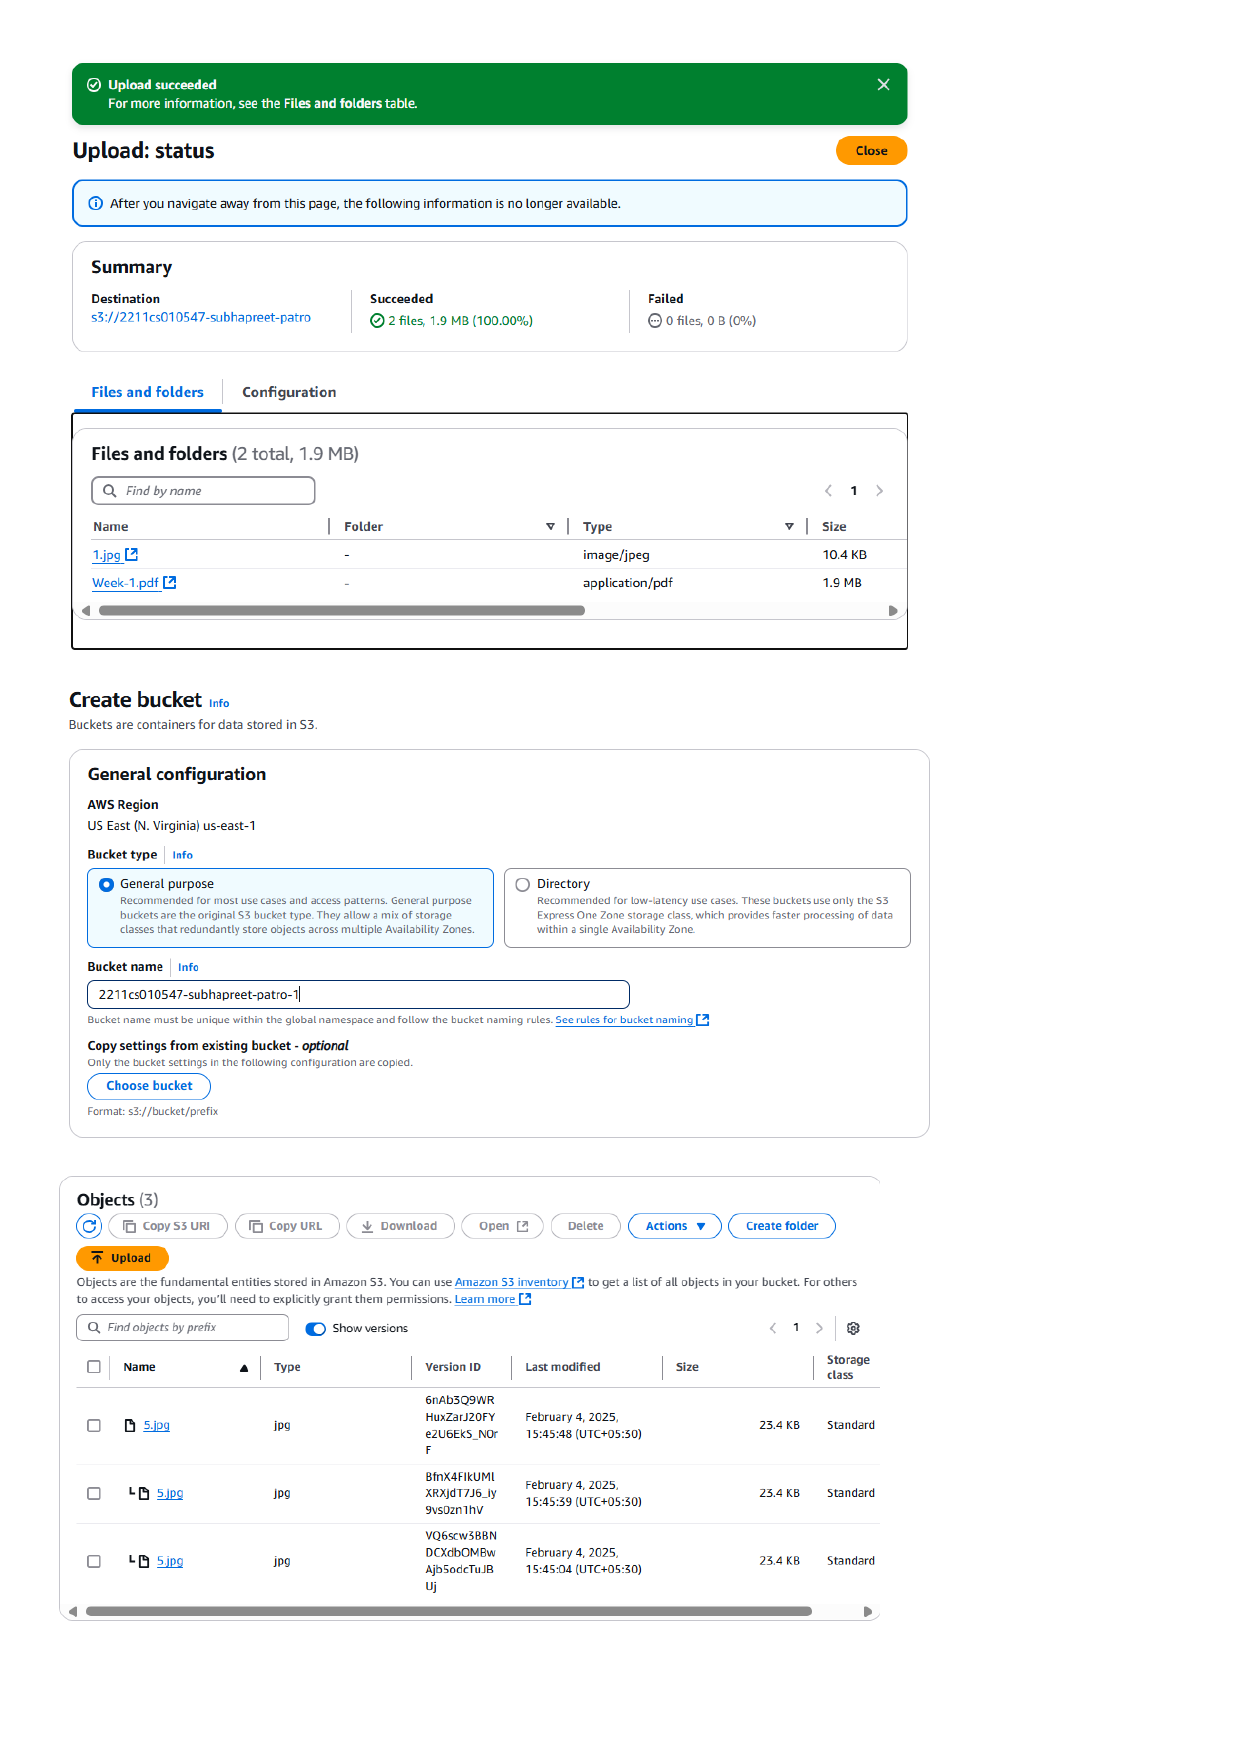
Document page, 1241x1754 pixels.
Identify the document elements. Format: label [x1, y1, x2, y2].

picture [59, 677, 932, 1140]
picture [59, 59, 917, 676]
picture [59, 1172, 880, 1623]
